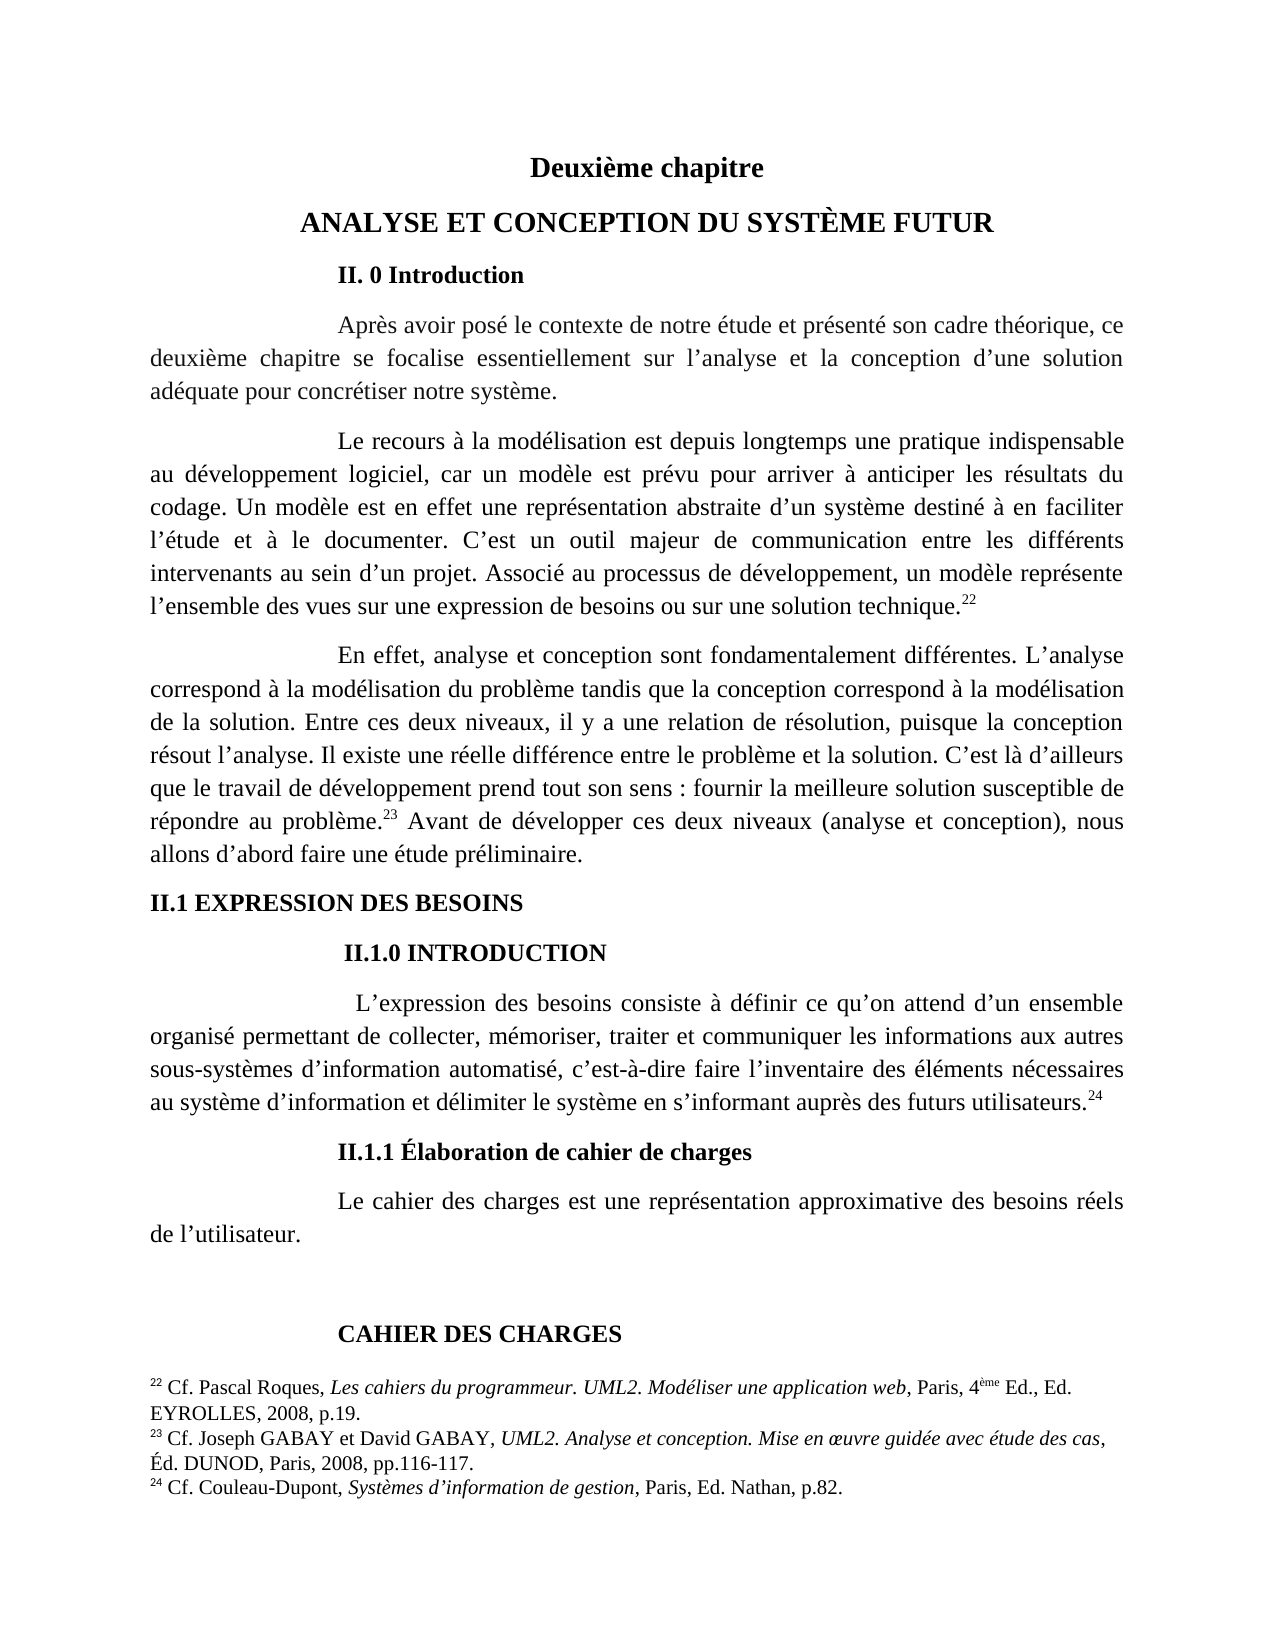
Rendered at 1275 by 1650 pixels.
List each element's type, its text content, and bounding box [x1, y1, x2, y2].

text CAHIER DES CHARGES [150, 1319, 1125, 1347]
text L’expression des besoins consiste à définir ce qu’on attend d’un ensemble organisé permettant de collecter, mémoriser, traiter et communiquer les informations aux autres sous-systèmes d’information automatisé, c’est-à-dire faire l’inventaire des éléments nécessaires au système d’information et délimiter le système en s’informant auprès des futurs utilisateurs. [150, 988, 1125, 1116]
text Deuxième chapitre [150, 150, 1125, 183]
text Le recours à la modélisation est depuis longtemps une pratique indispensable au développement logiciel, car un modèle est prévu pour arriver à anticiper les résultats du codage. Un modèle est en effet une représentation abstraite d’un système destiné à en faciliter l’étude et à le documenter. C’est un outil majeur de communication entre les différents intervenants au sein d’un projet. Associé au processus de développement, un modèle représente l’ensemble des vues sur une expression de besoins ou sur une solution technique. [150, 426, 1125, 620]
text II. 0 Introduction [150, 260, 1125, 289]
text Le cahier des charges est une représentation approximative des besoins réels de l’utilisateur. [150, 1186, 1125, 1248]
text II.1 EXPRESSION DES BESOINS [150, 888, 1125, 917]
text Après avoir posé le contexte de notre étude et présenté son cadre théorique, ce deuxième chapitre se focalise essentiellement sur l’analyse et la conception d’une solution adéquate pour concrétiser notre système. [150, 310, 1125, 343]
text II.1.1 Élaboration de cahier de charges [150, 1137, 1125, 1165]
text ANALYSE ET CONCEPTION DU SYSTÈME FUTUR [150, 205, 1125, 239]
text Après avoir posé le contexte de notre étude et présenté son cadre théorique, ce deuxième chapitre se focalise essentiellement sur l’analyse et la conception d’une solution adéquate pour concrétiser notre système. [150, 372, 1125, 405]
text II.1.0 INTRODUCTION [150, 938, 1125, 967]
text En effet, analyse et conception sont fondamentalement différentes. L’analyse correspond à la modélisation du problème tandis que la conception correspond à la modélisation de la solution. Entre ces deux niveaux, il y a une relation de résolution, puisque la conception résout l’analyse. Il existe une réelle différence entre le problème et la solution. C’est là d’ailleurs que le travail de développement prend tout son sens : fournir la meilleure solution susceptible de répondre au problème. Avant de développer ces deux niveaux (analyse et conception), nous allons d’abord faire une étude préliminaire. [150, 641, 1125, 867]
